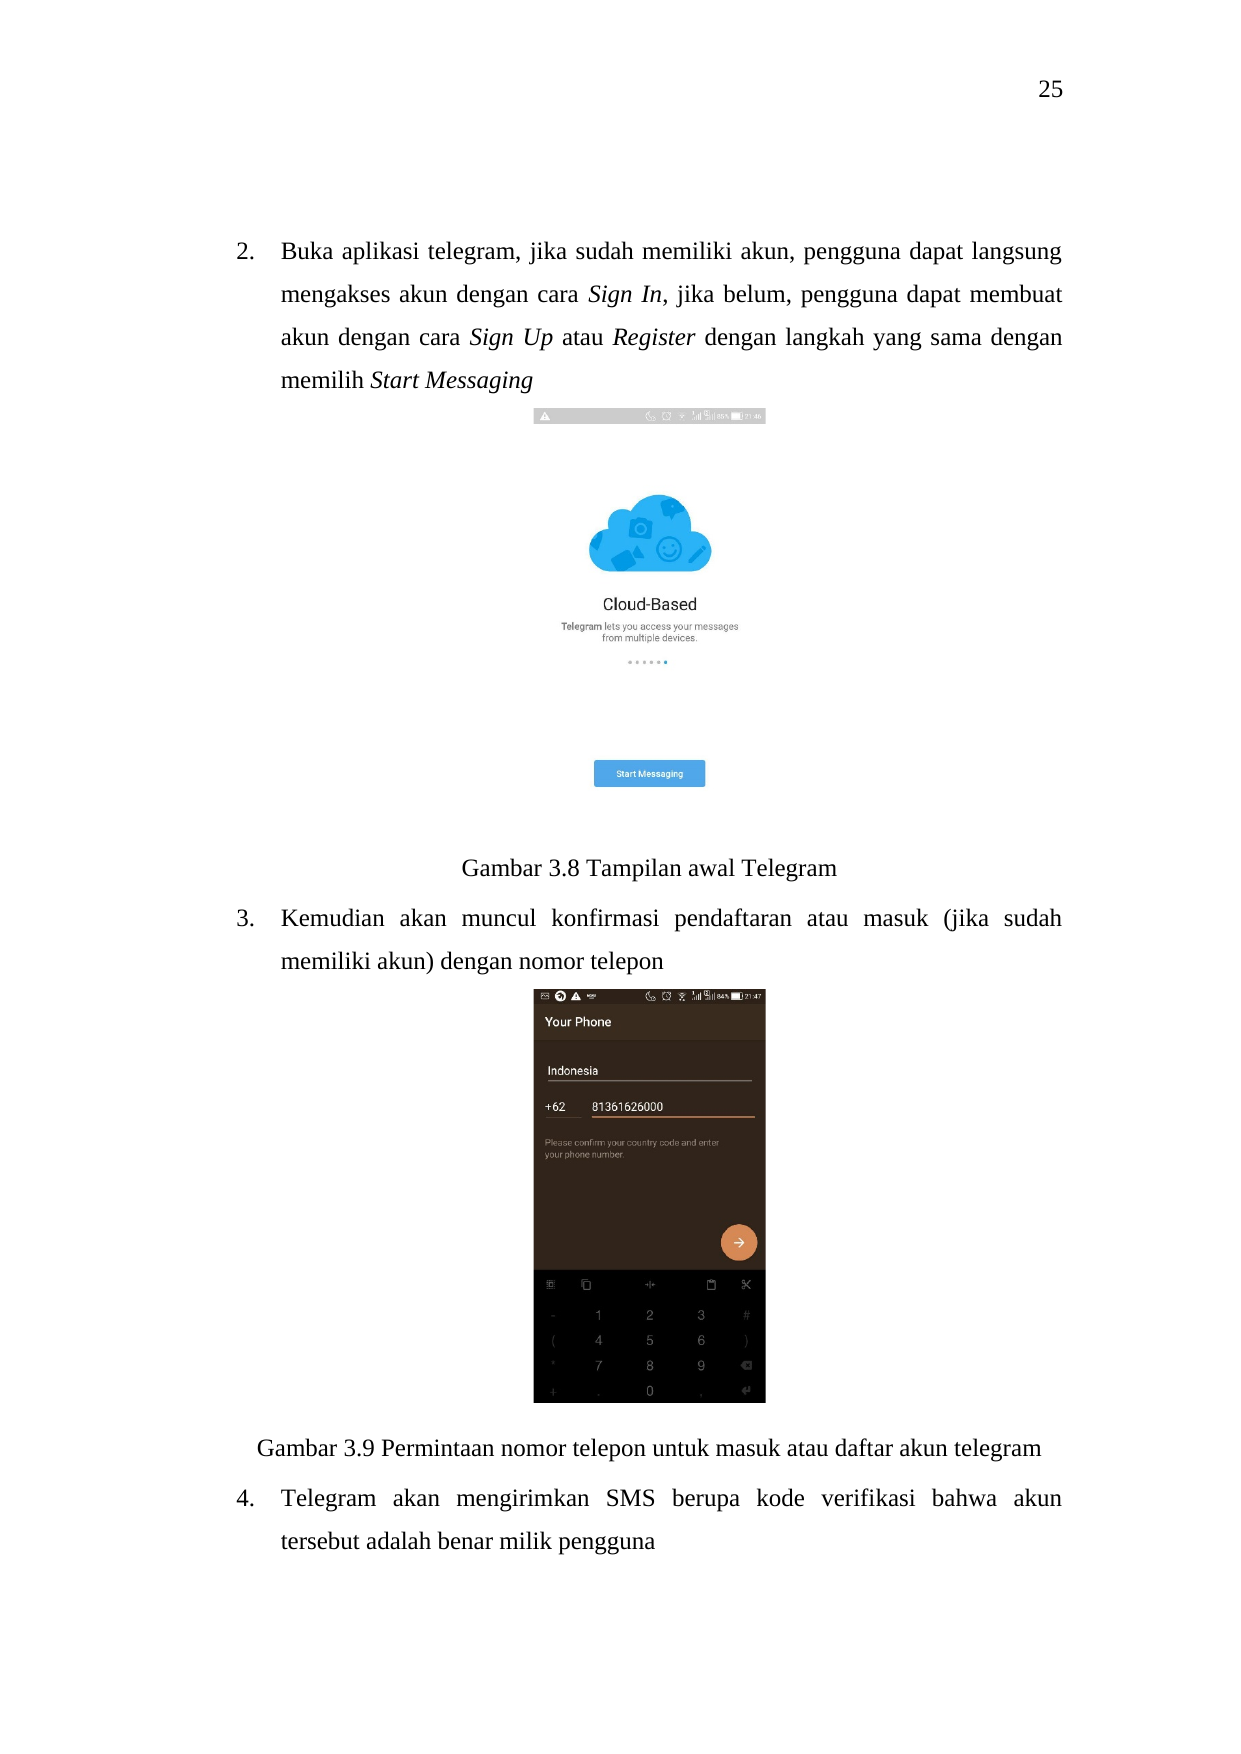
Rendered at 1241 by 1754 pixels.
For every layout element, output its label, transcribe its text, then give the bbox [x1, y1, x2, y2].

picture [533, 408, 766, 823]
list Kemudian akan muncul konfirmasi pendaftaran atau masuk (jika sudah memiliki akun) dengan nomor telepon [236, 903, 1063, 975]
list Telegram akan mengirimkan SMS berupa kode verifikasi bahwa akun tersebut adalah benar milik pengguna [236, 1483, 1063, 1555]
picture [533, 989, 766, 1403]
list Buka aplikasi telegram, jika sudah memiliki akun, pengguna dapat langsung mengakses akun dengan cara Sign In, jika belum, pengguna dapat membuat akun dengan cara Sign Up atau Register dengan langkah yang sama dengan memilih Start Messaging [236, 236, 1063, 394]
